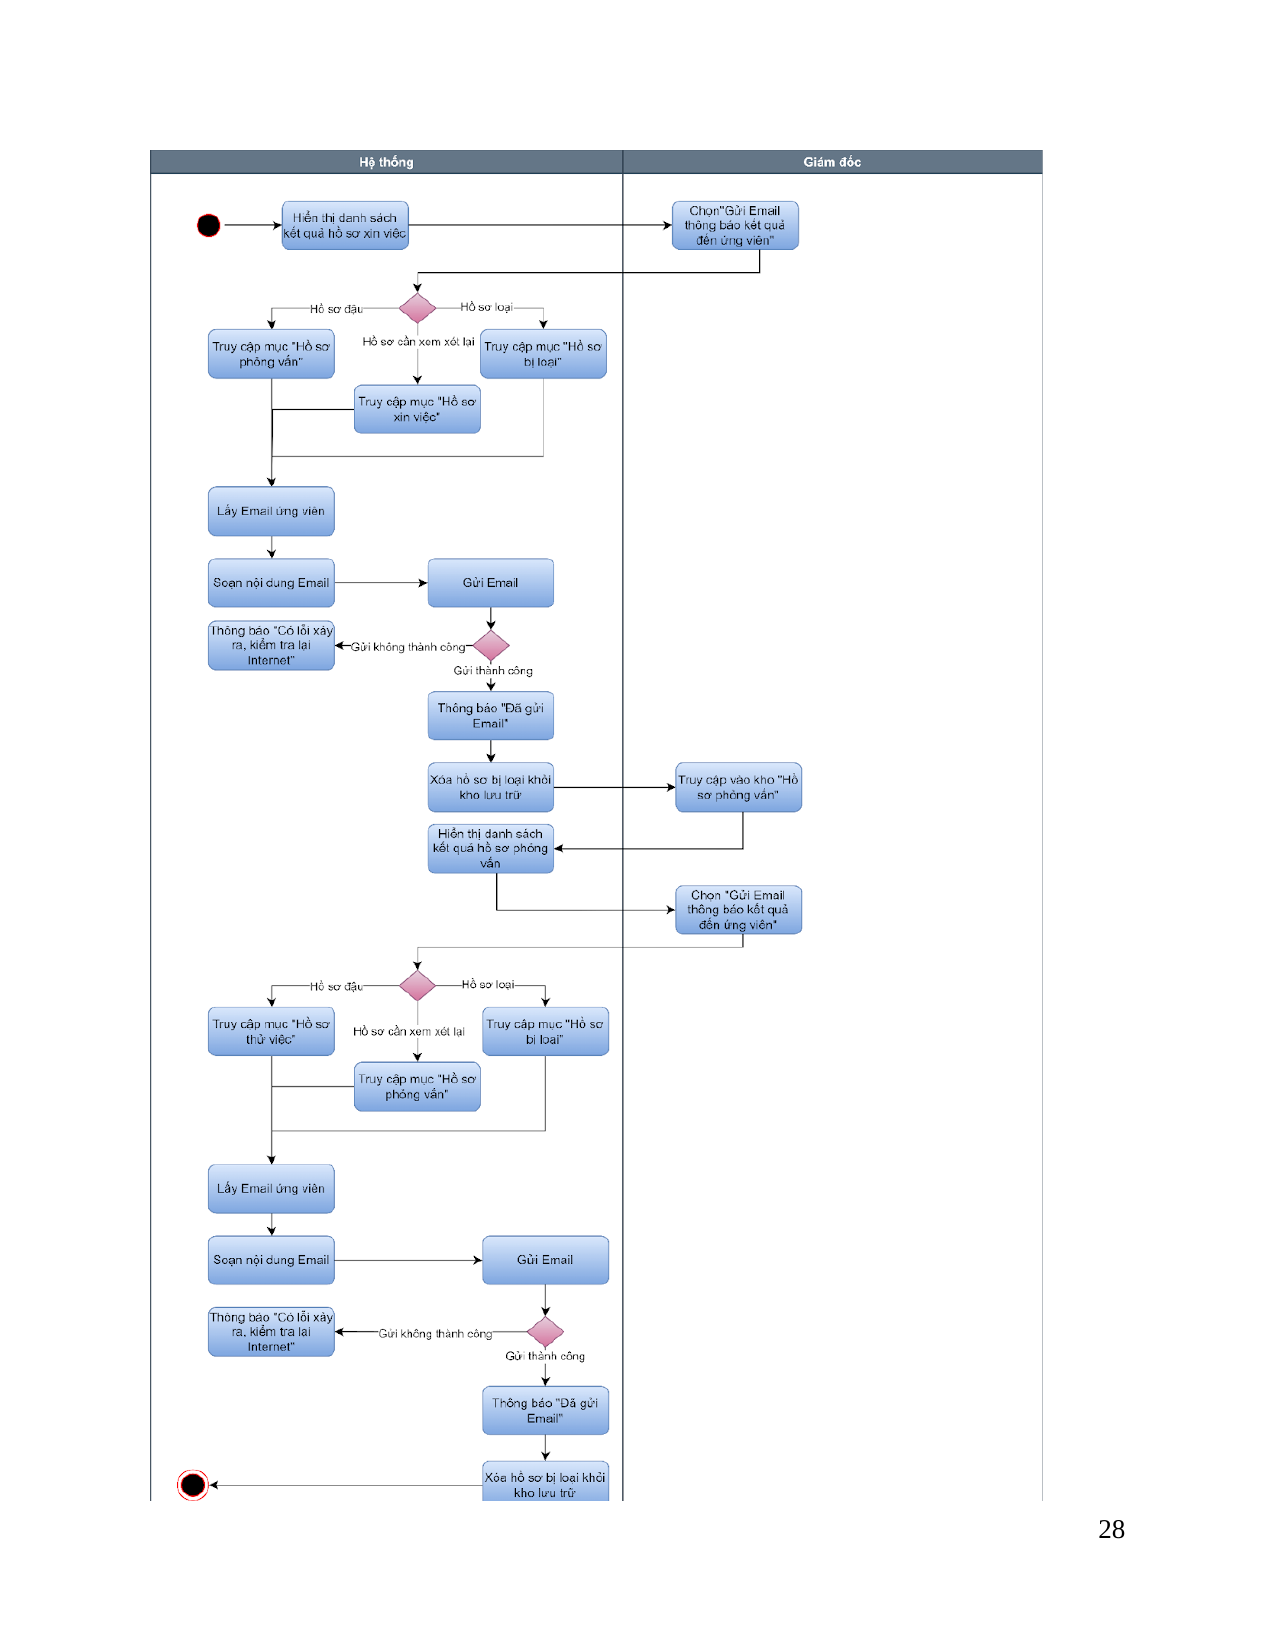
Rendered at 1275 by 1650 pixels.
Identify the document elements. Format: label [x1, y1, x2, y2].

picture [150, 150, 1043, 1501]
